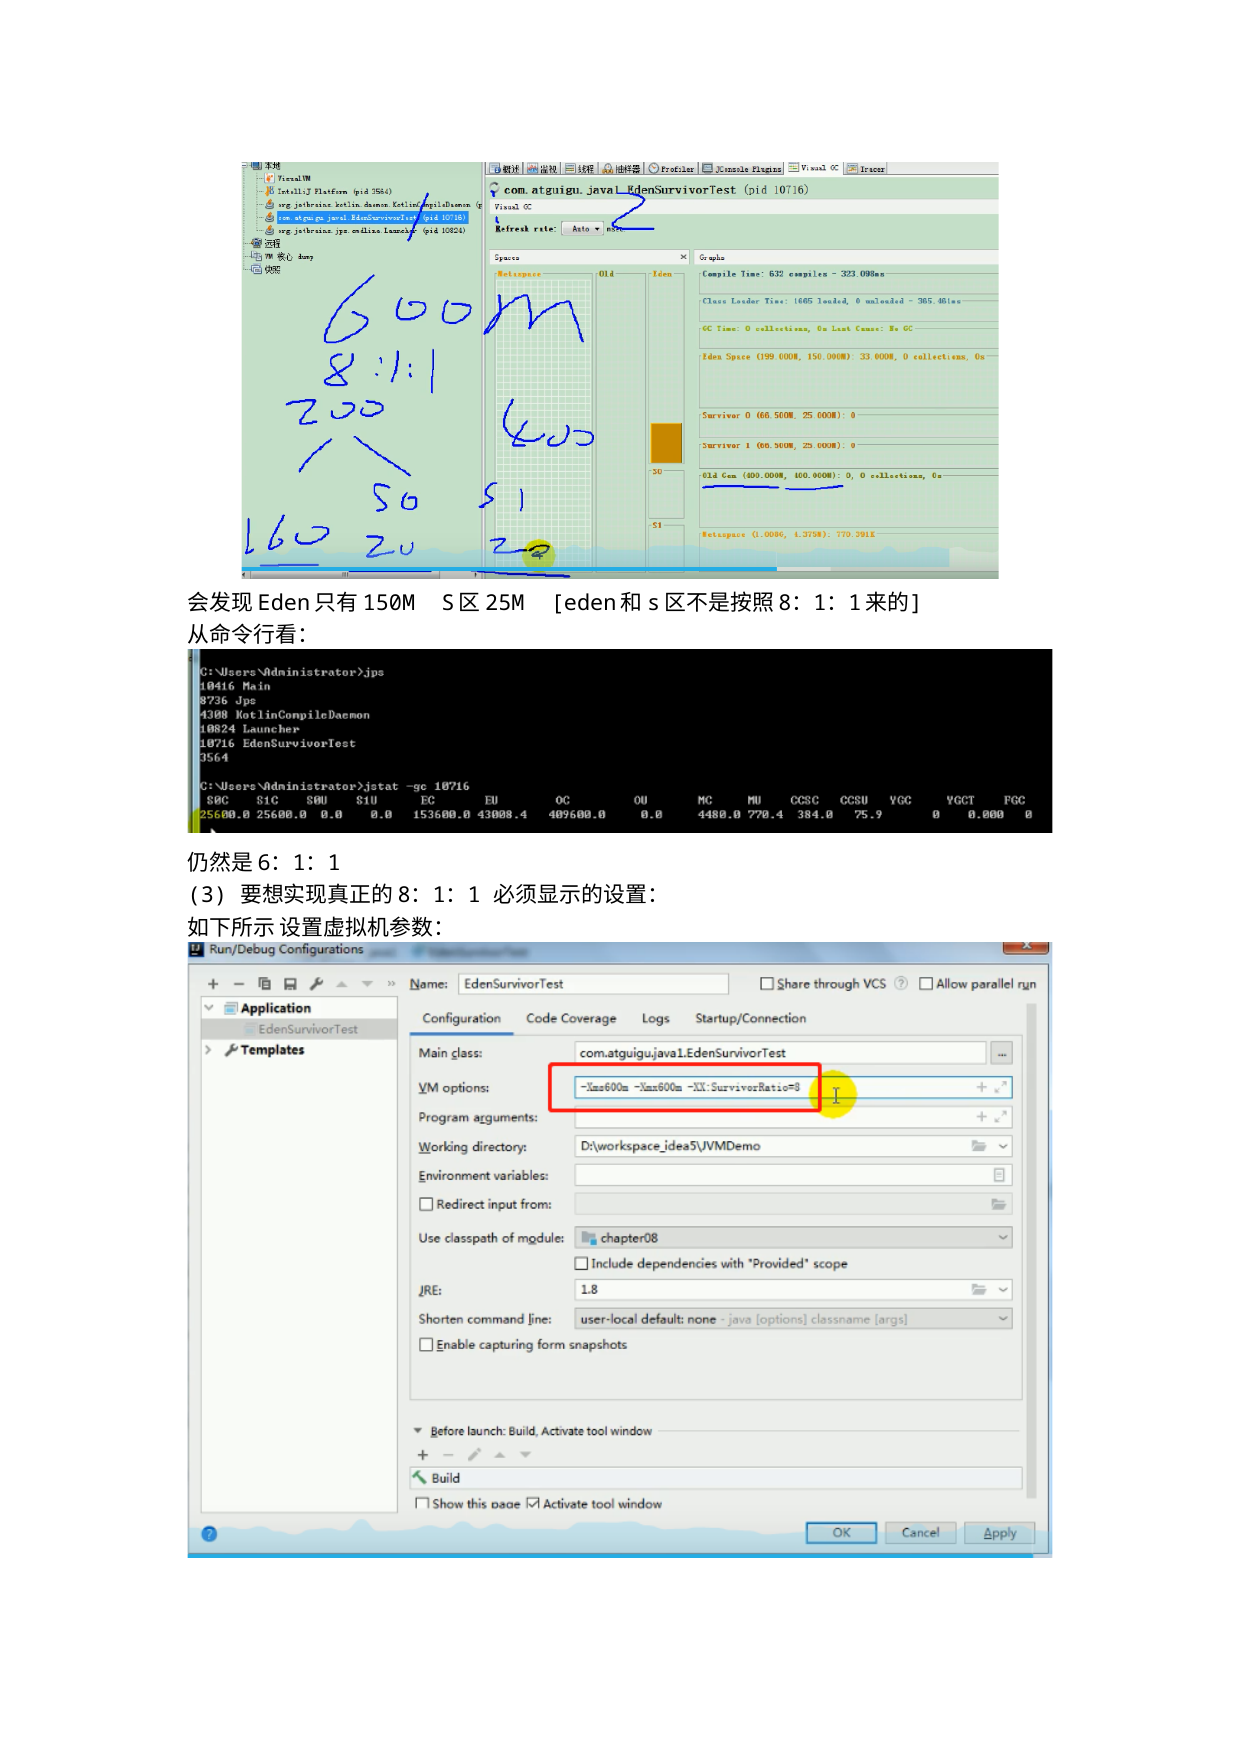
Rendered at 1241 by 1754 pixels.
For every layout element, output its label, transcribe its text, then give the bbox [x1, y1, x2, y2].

list 如下所示 设置虚拟机参数： [187, 909, 1053, 942]
picture [187, 649, 1053, 833]
list 仍然是6：1：1 [187, 844, 1053, 877]
text 从命令行看： [187, 617, 1053, 649]
list 要想实现真正的8：1：1 必须显示的设置： [187, 877, 1053, 909]
text 会发现Eden只有150M S区25M [eden和s区不是按照8：1：1来的] [187, 584, 1053, 617]
picture [241, 162, 999, 579]
picture [187, 942, 1053, 1558]
